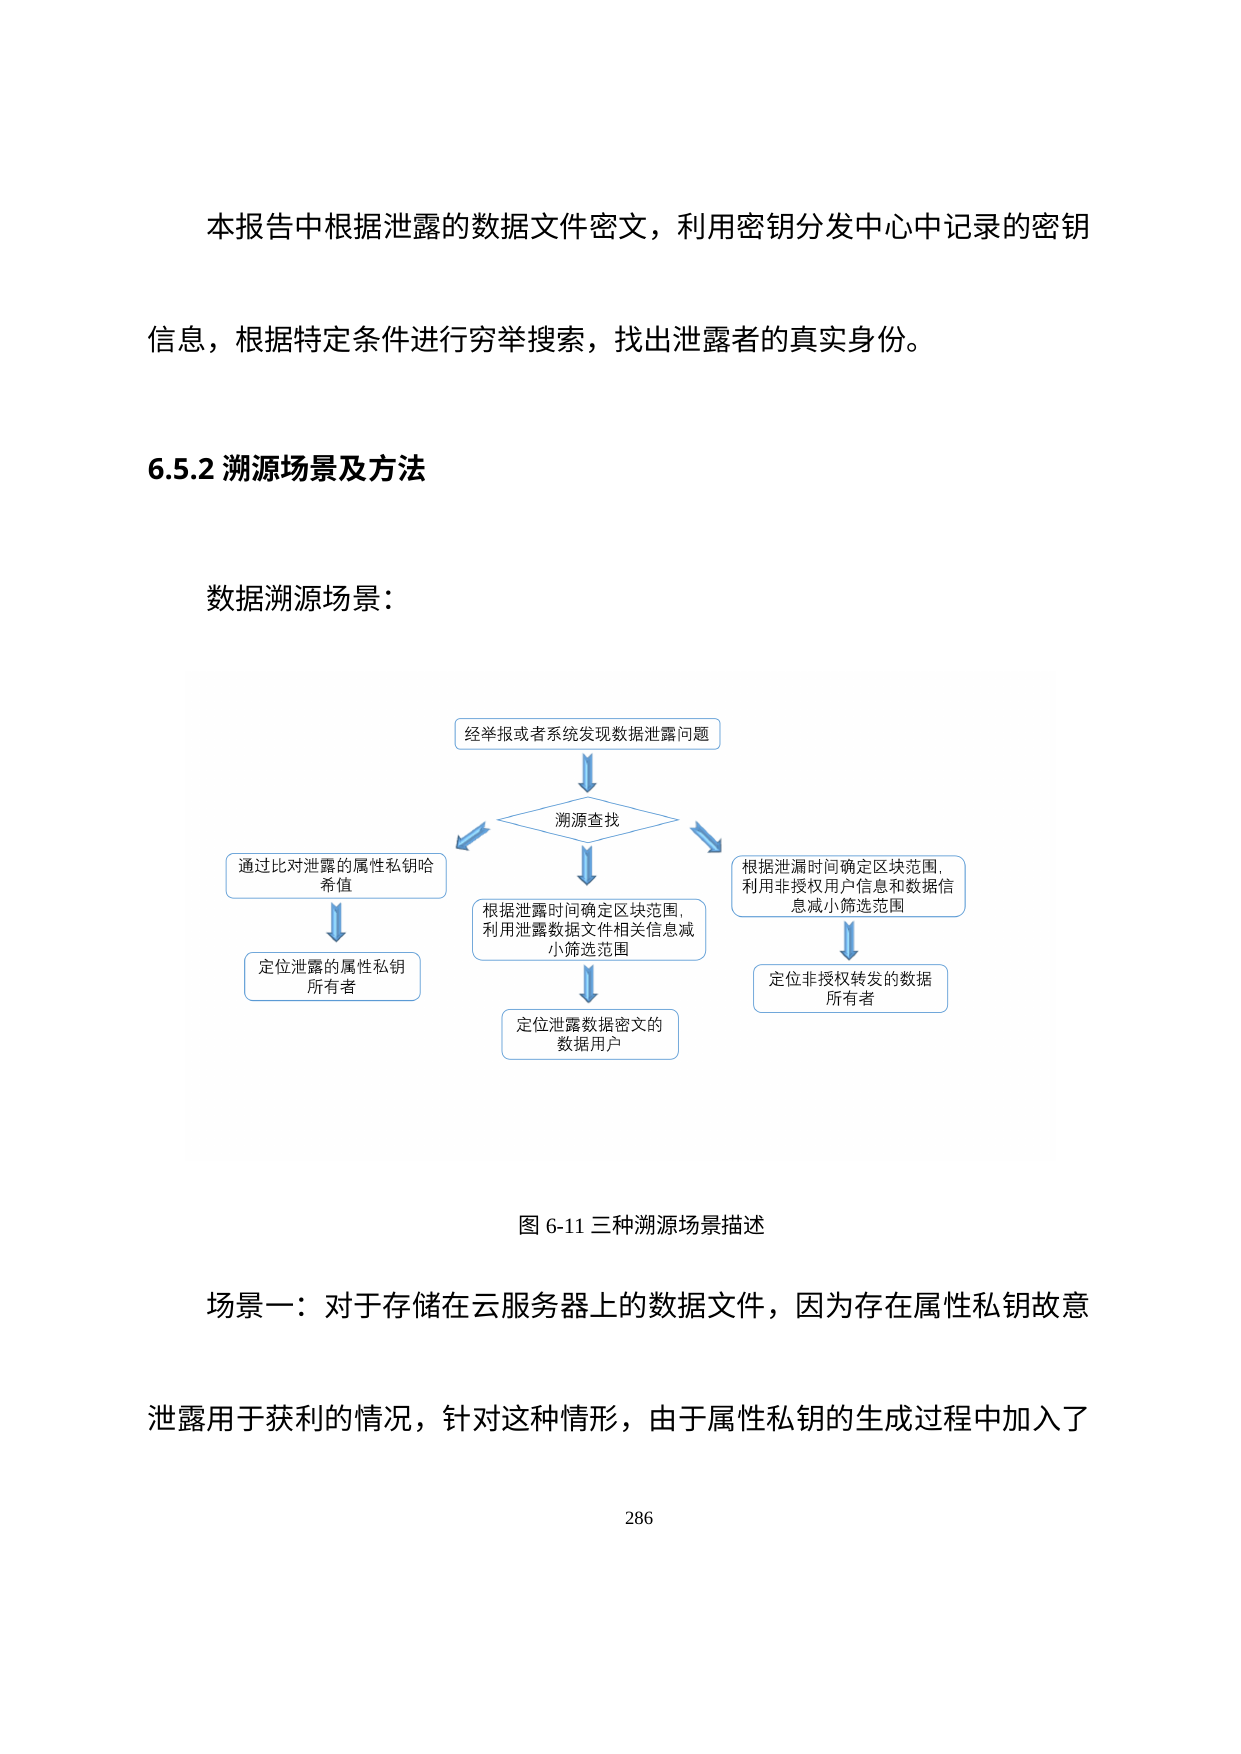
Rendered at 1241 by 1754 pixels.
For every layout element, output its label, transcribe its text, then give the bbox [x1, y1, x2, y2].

text 本报告中根据泄露的数据文件密文，利用密钥分发中心中记录的密钥信息，根据特定条件进行穷举搜索，找出泄露者的真实身份。 [148, 191, 1092, 371]
text 图 6-11 三种溯源场景描述 [148, 1207, 1092, 1241]
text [148, 1270, 1092, 1450]
picture [184, 671, 1056, 1161]
text 数据溯源场景： [148, 563, 1092, 631]
text 6.5.2 溯源场景及方法 [148, 433, 1092, 501]
